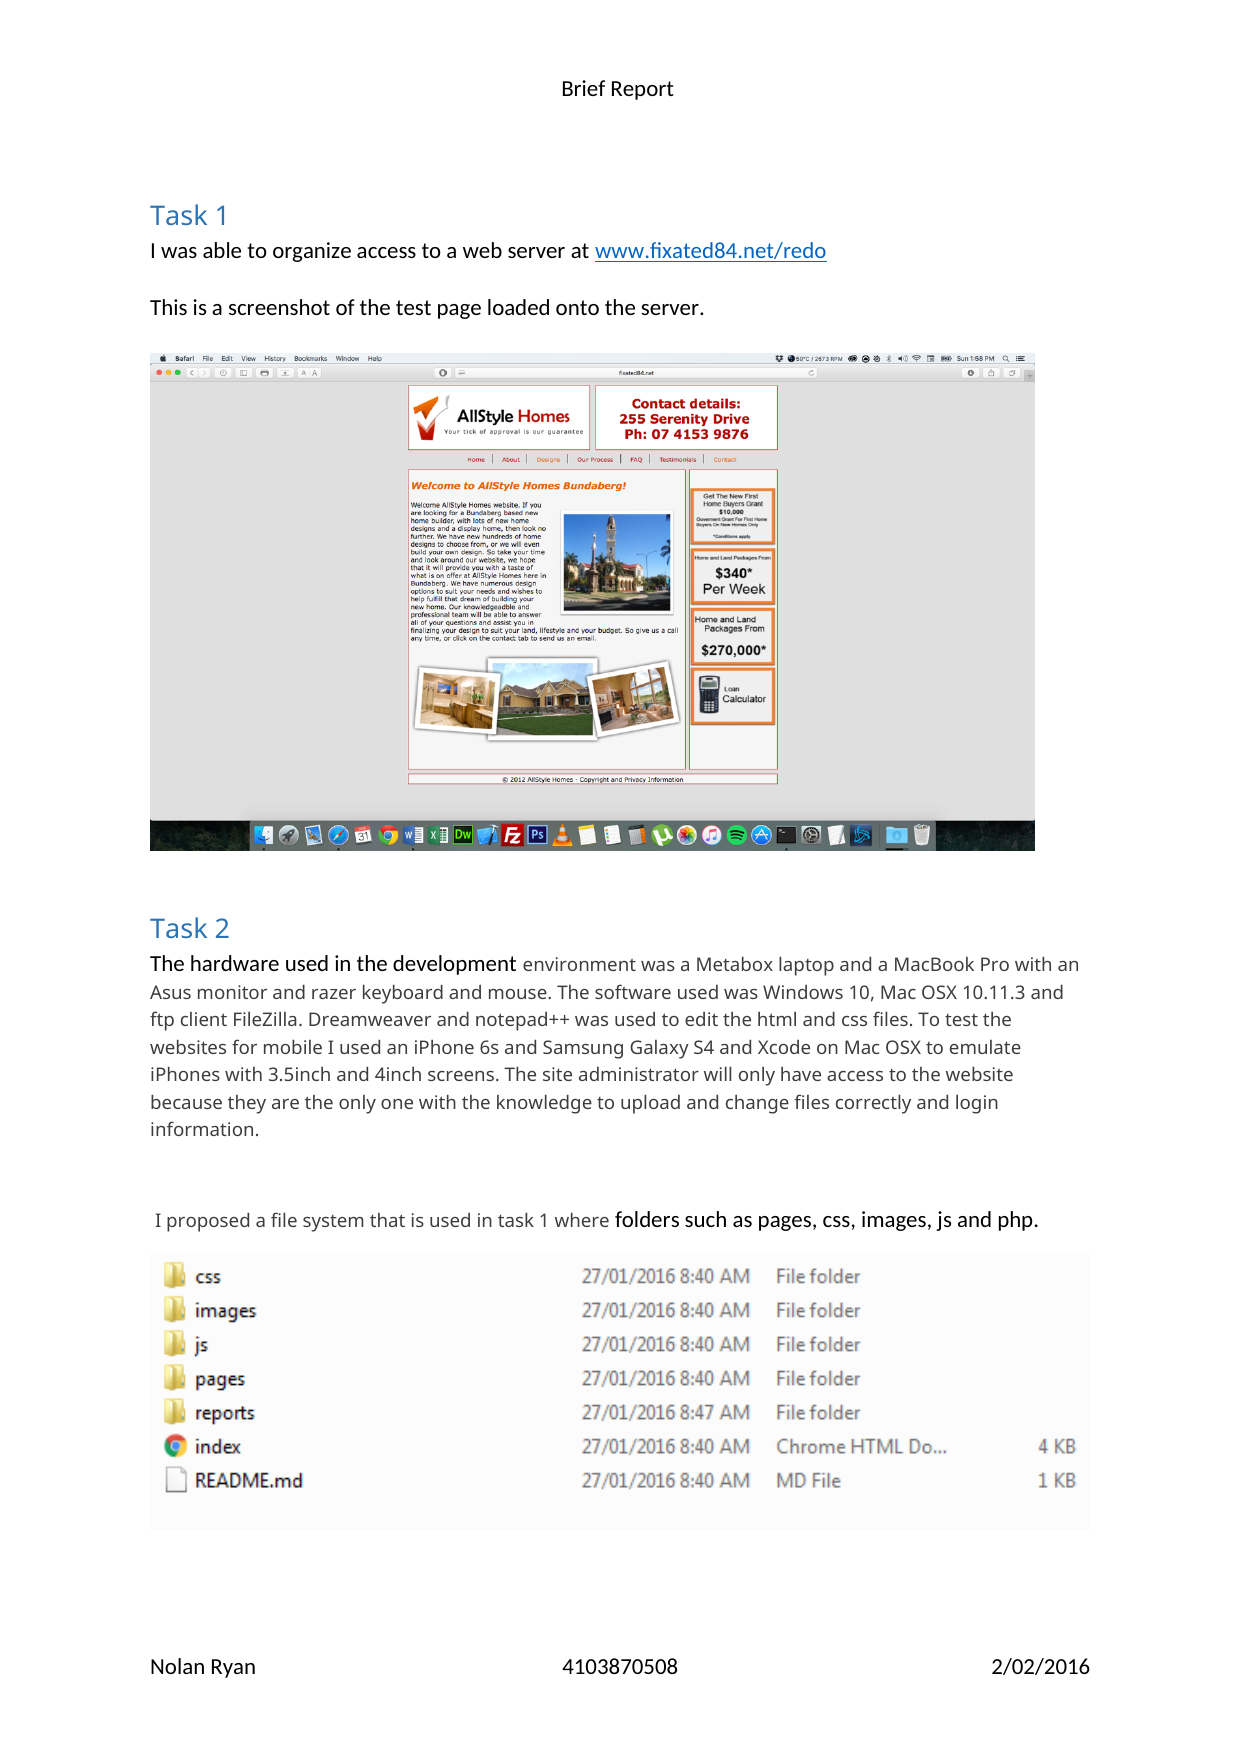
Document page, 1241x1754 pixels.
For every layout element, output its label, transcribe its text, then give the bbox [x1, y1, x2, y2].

subtitle Task 2 [150, 870, 1090, 946]
picture [150, 353, 1035, 851]
text I proposed a file system that is used in task 1 where folders such as pages, css, images, js and php. [150, 1205, 1090, 1233]
text The hardware used in the development environment was a Metabox laptop and a MacBook Pro with an Asus monitor and razer keyboard and mouse. The software used was Windows 10, Mac OSX 10.11.3 and ftp client FileZilla. Dreamweaver and notepad++ was used to edit the html and css files. To test the websites for mobile I used an iPhone 6s and Samsung Galaxy S4 and Xcode on Mac OSX to emulate iPhones with 3.5inch and 4inch screens. The site administrator will only have access to the website because they are the only one with the knowledge to upload and change files correctly and login information. [150, 949, 1090, 1142]
picture [150, 1252, 1091, 1530]
text I was able to organize access to a web server at www.fixated84.net/redo [150, 237, 1090, 293]
subtitle Task 1 [150, 197, 1090, 234]
